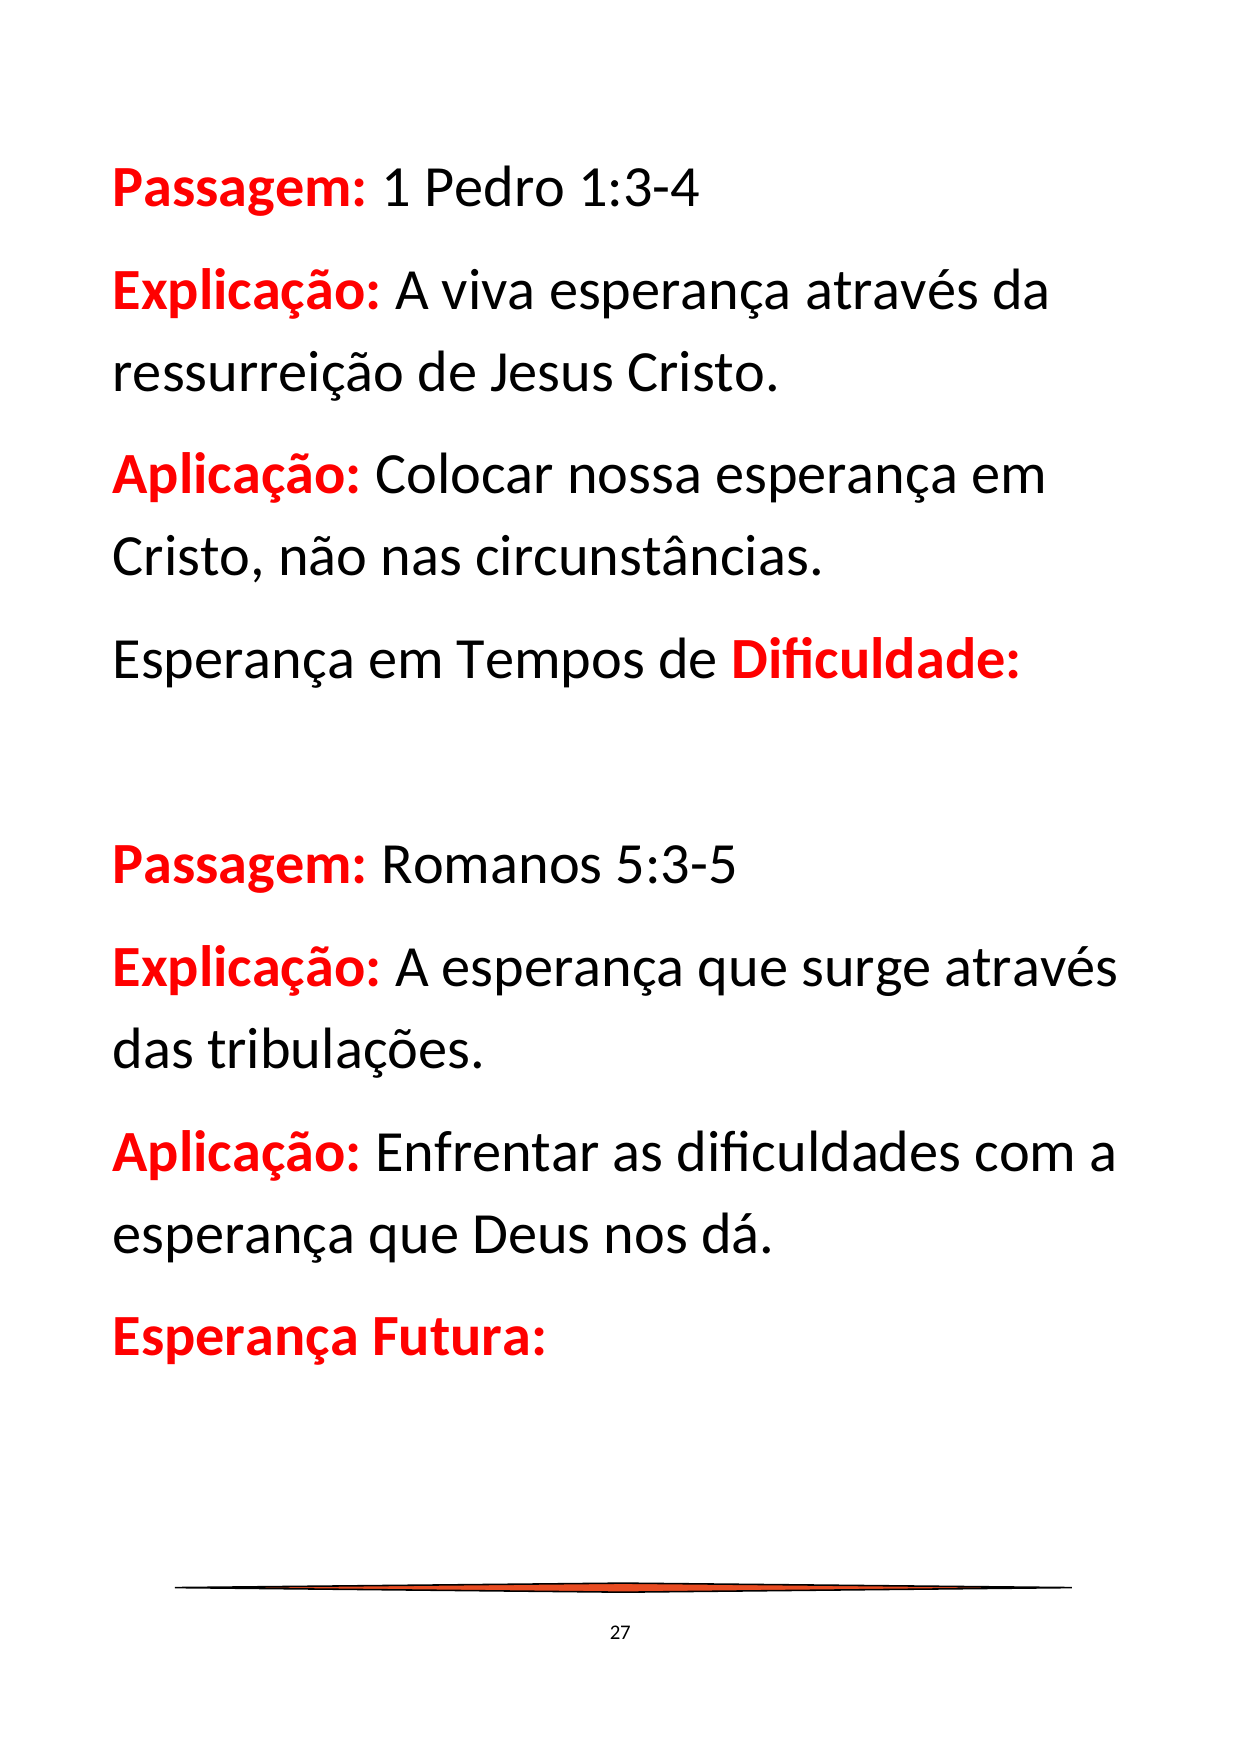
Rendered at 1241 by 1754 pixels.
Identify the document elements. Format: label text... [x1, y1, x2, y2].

text Explicação: A esperança que surge através das tribulações. [112, 930, 1128, 1083]
text Esperança Futura: [112, 1299, 1128, 1370]
text Aplicação: Enfrentar as dificuldades com a esperança que Deus nos dá. [112, 1114, 1128, 1268]
text Esperança em Tempos de Dificuldade: [112, 622, 1128, 693]
text Aplicação: Colocar nossa esperança em Cristo, não nas circunstâncias. [112, 437, 1128, 590]
text Explicação: A viva esperança através da ressurreição de Jesus Cristo. [112, 253, 1128, 406]
text Passagem: 1 Pedro 1:3-4 [112, 150, 1128, 221]
text Passagem: Romanos 5:3-5 [112, 827, 1128, 898]
